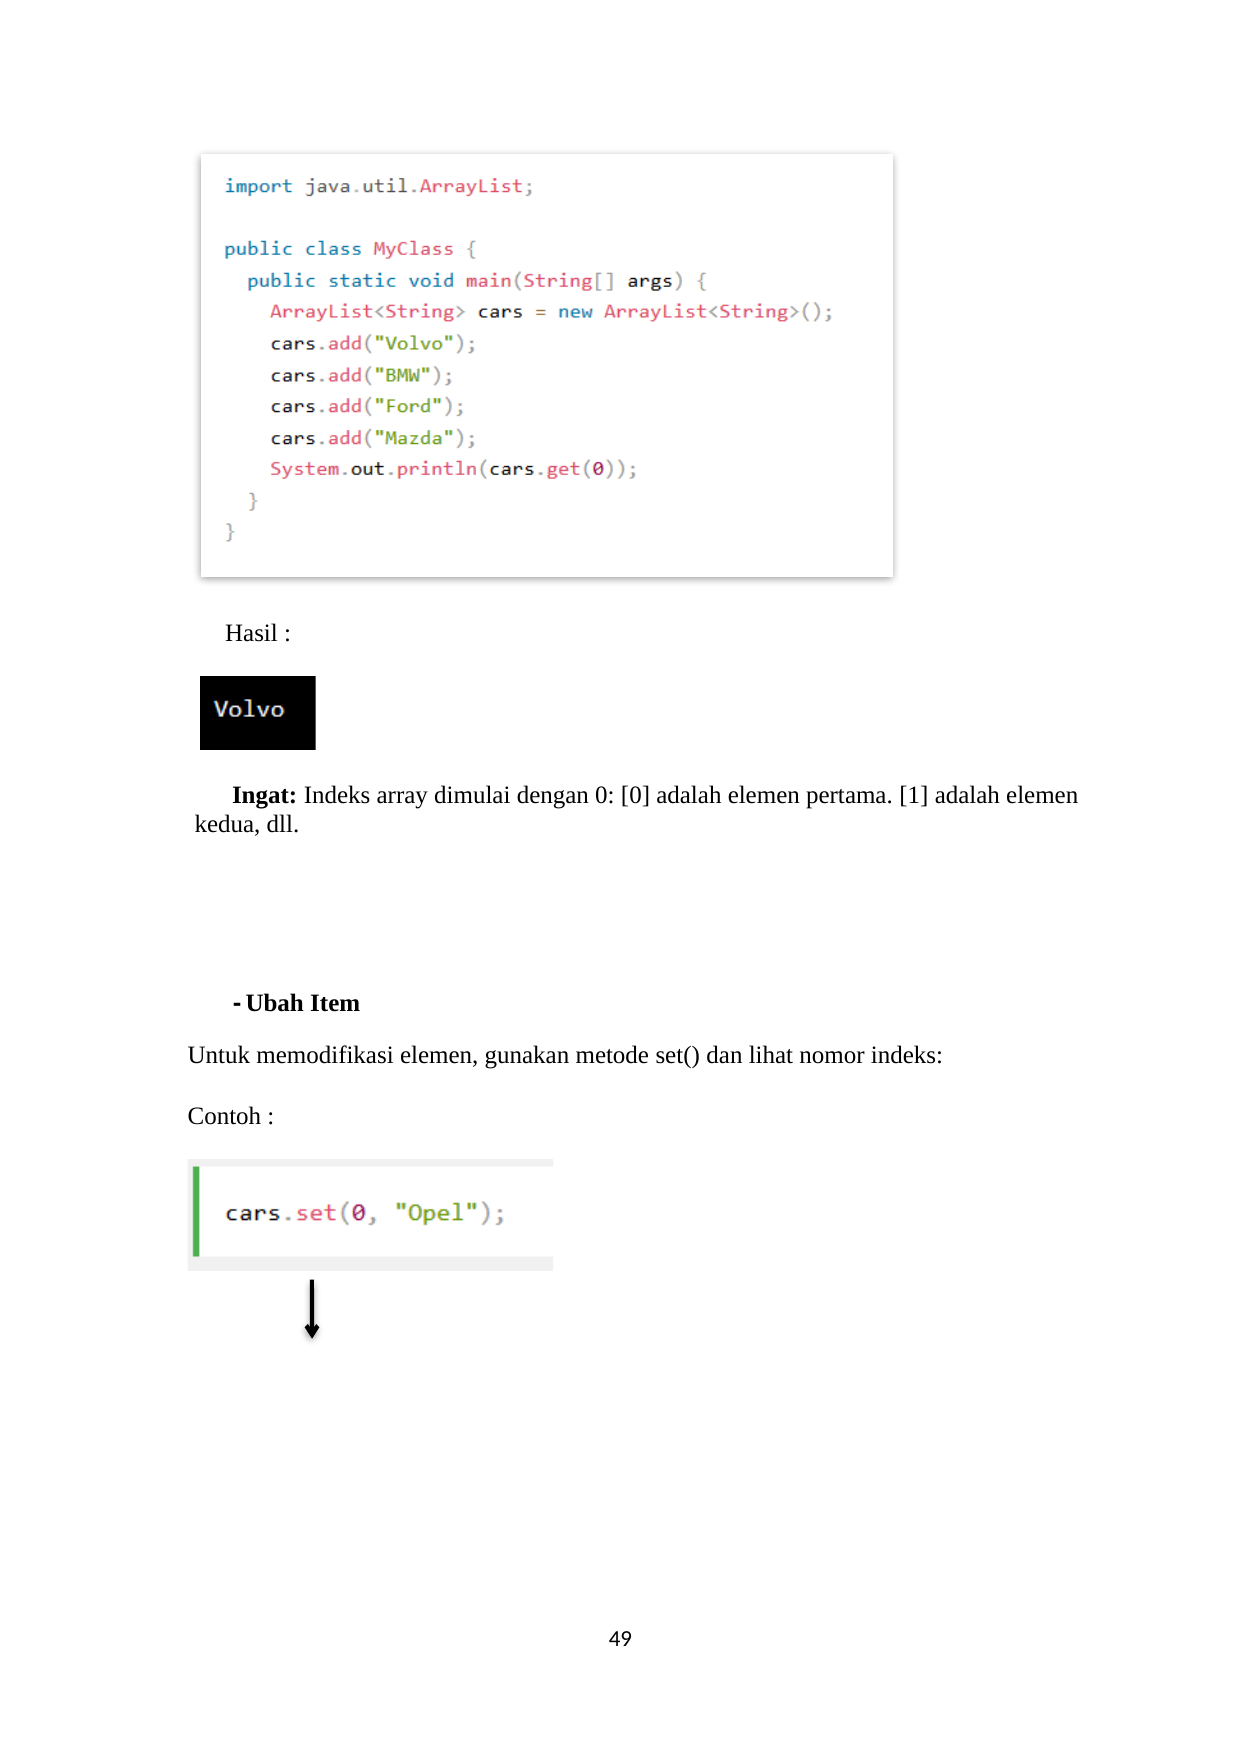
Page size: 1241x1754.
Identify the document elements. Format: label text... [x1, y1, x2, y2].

text Ingat: Indeks array dimulai dengan 0: [0] adalah elemen pertama. [1] adalah elemen kedua, dll. [194, 780, 1090, 837]
list Ubah Item [233, 985, 1090, 1019]
picture [200, 676, 316, 750]
text Contoh : [150, 1101, 1090, 1129]
picture [187, 1159, 554, 1271]
subtitle Untuk memodifikasi elemen, gunakan metode set() dan lihat nomor indeks: [187, 1040, 1090, 1068]
picture [216, 169, 878, 562]
text Hasil : [150, 618, 1090, 646]
